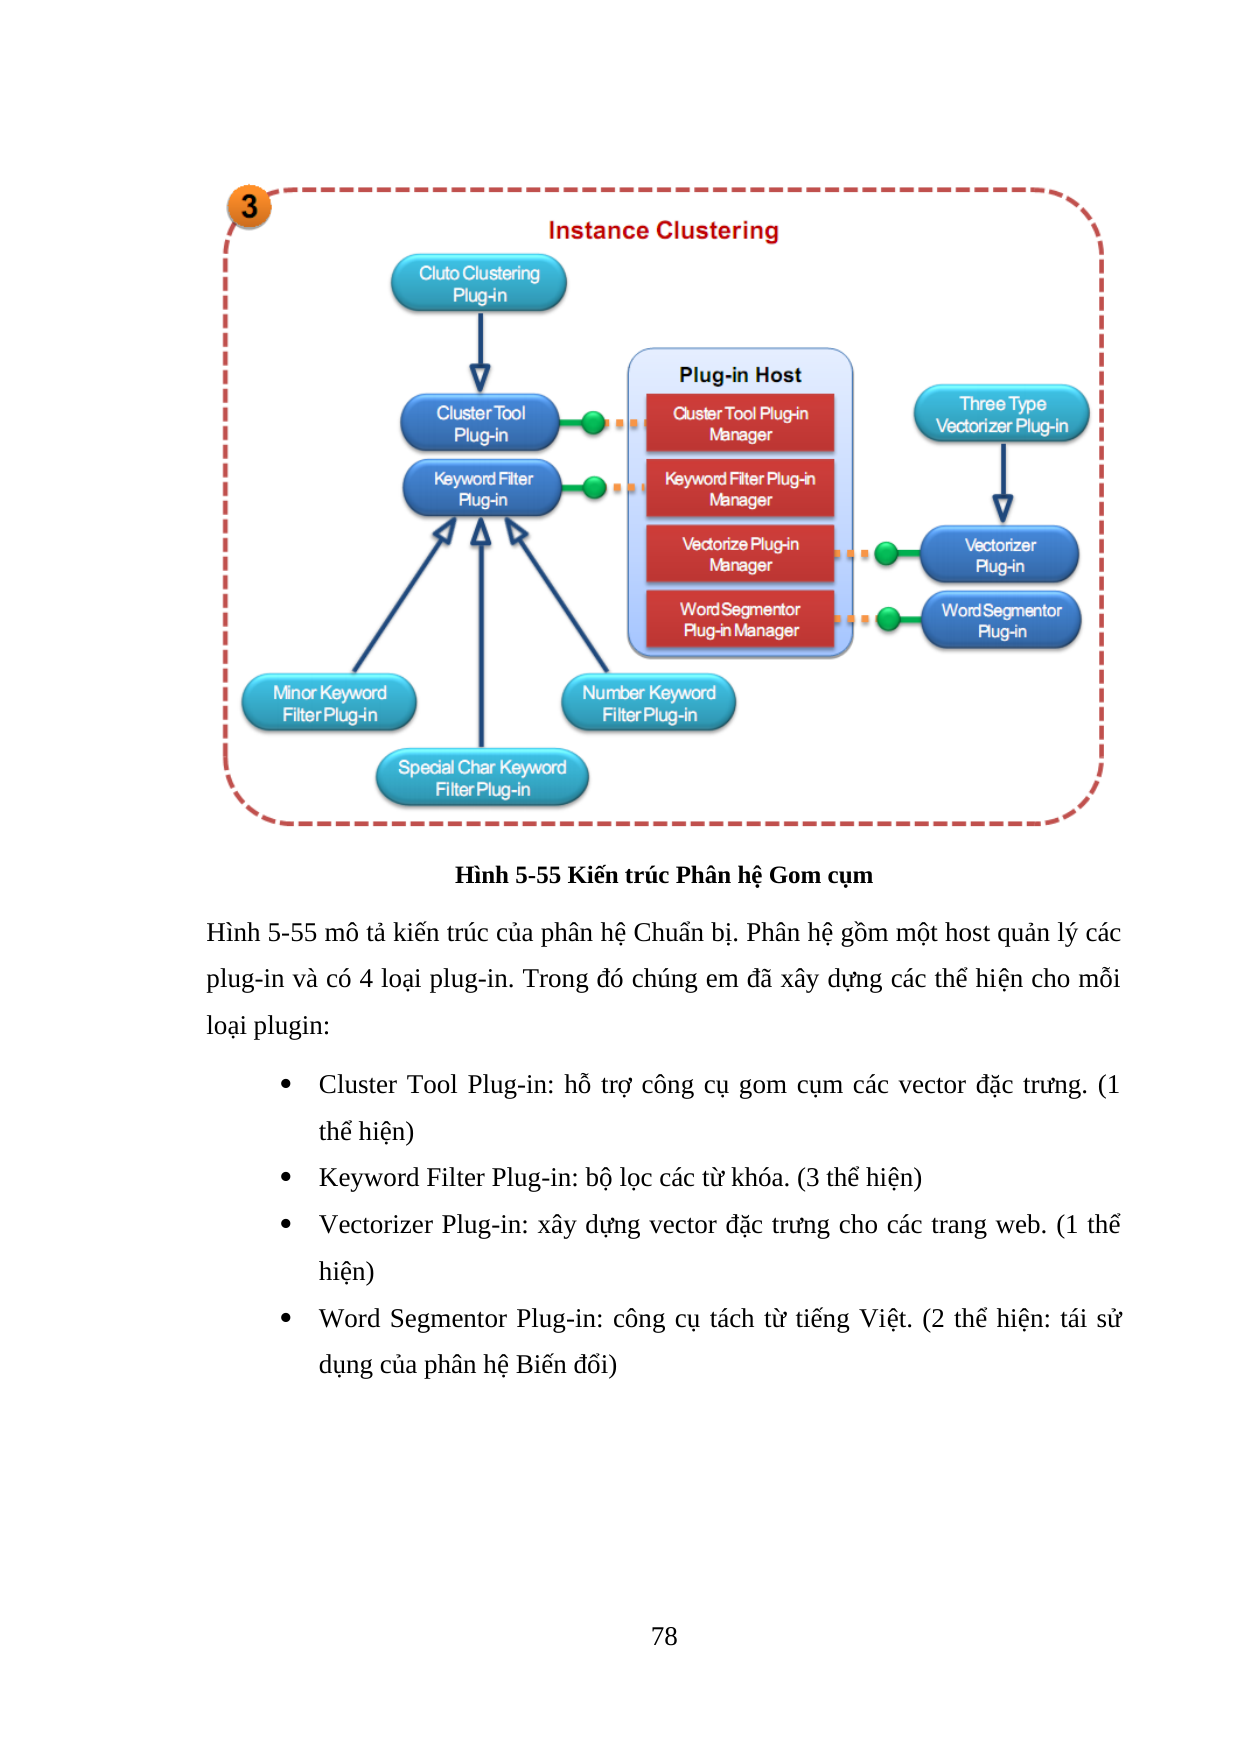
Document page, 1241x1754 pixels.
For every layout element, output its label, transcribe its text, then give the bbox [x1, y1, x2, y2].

picture [217, 177, 1111, 832]
list Keyword Filter Plug-in: bộ lọc các từ khóa. (3 thể hiện) [281, 1162, 1122, 1193]
list Vectorizer Plug-in: xây dựng vector đặc trưng cho các trang web. (1 thể hiện) [281, 1208, 1122, 1286]
list Word Segmentor Plug-in: công cụ tách từ tiếng Việt. (2 thể hiện: tái sử dụng của phân hệ Biến đổi) [281, 1302, 1122, 1380]
list Cluster Tool Plug-in: hỗ trợ công cụ gom cụm các vector đặc trưng. (1 thể hiện) [281, 1068, 1122, 1146]
